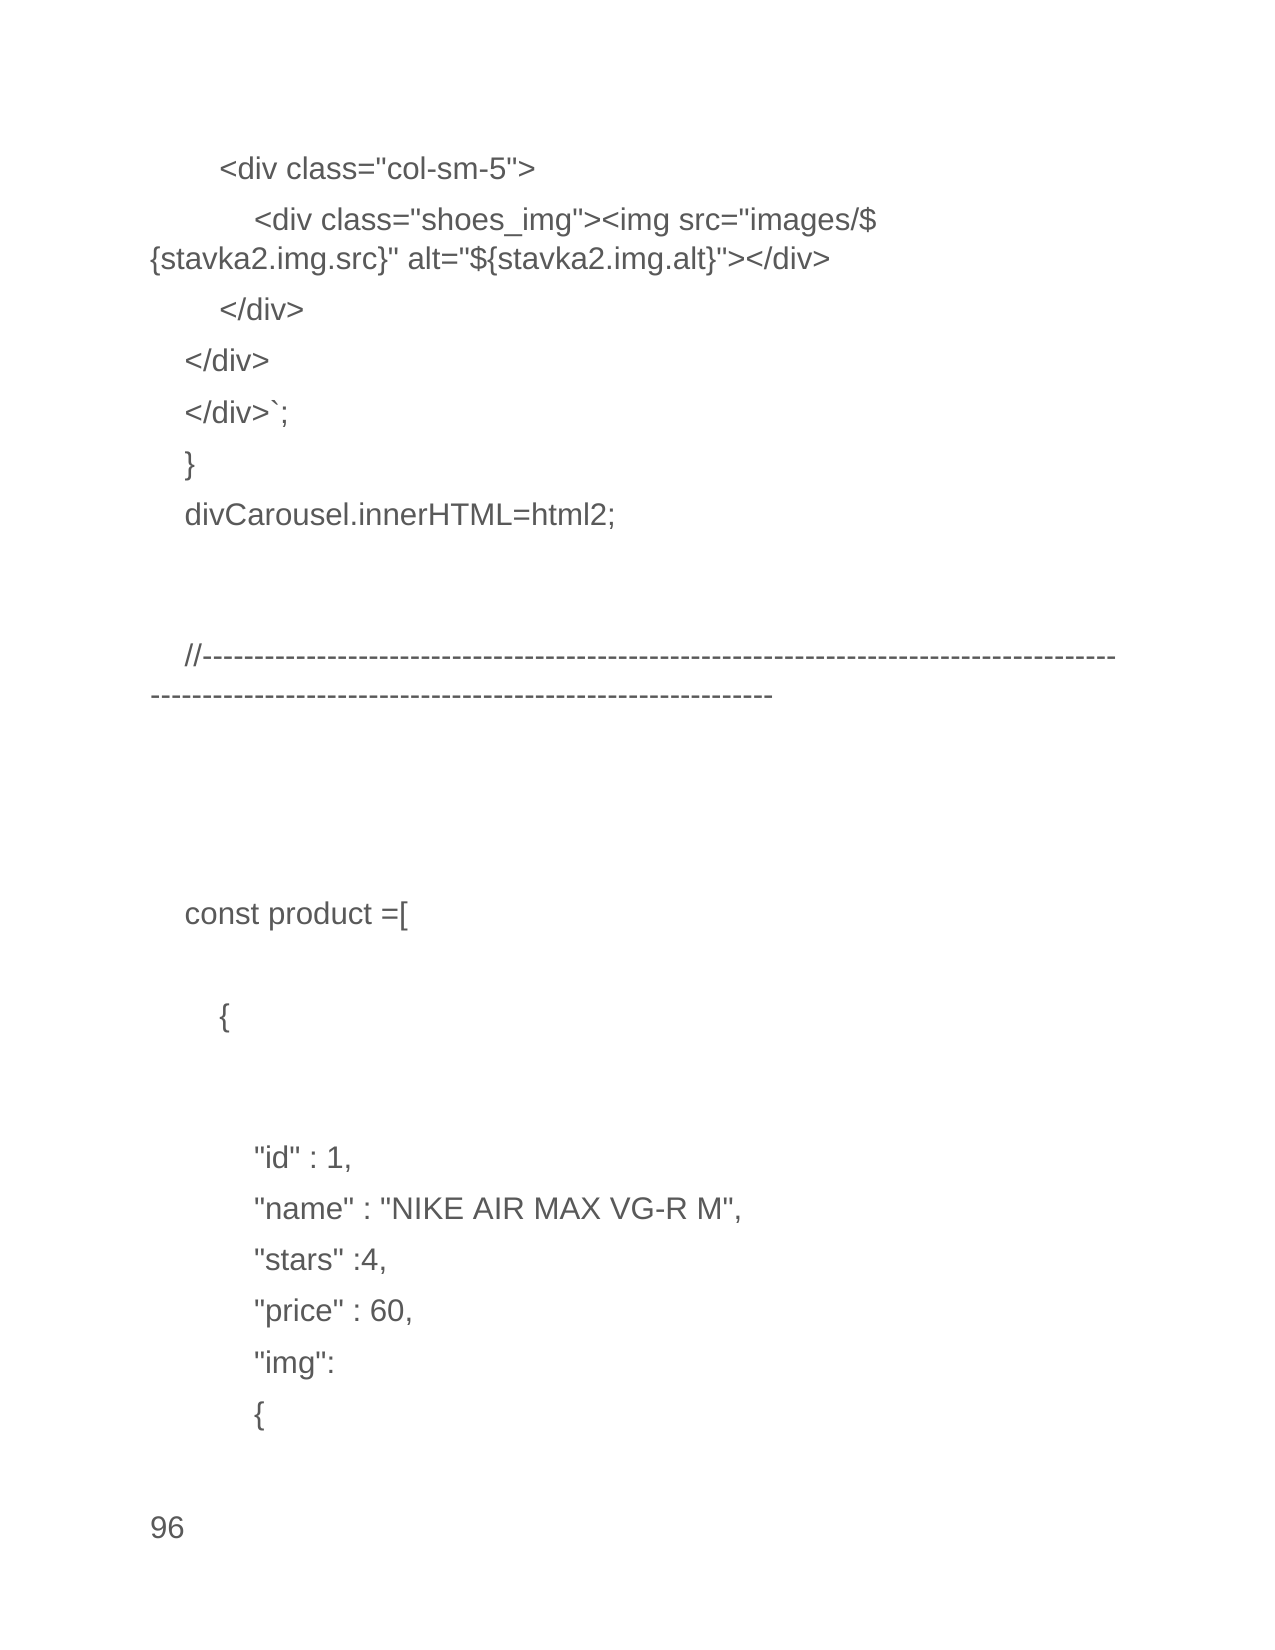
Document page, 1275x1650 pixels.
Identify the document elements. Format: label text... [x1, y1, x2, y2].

text "stars" :4, [150, 1241, 1125, 1277]
text "price" : 60, [150, 1292, 1125, 1328]
text <div class="col-sm-5"> [150, 150, 1125, 186]
text } [150, 445, 1125, 481]
text <div class="shoes_img"><img src="images/${stavka2.img.src}" alt="${stavka2.img.alt}"></div> [150, 201, 1125, 276]
text "id" : 1, [150, 1139, 1125, 1175]
text { [150, 997, 1125, 1033]
text </div>`; [150, 394, 1125, 430]
text const product =[ [150, 895, 1125, 931]
text "img": [150, 1344, 1125, 1380]
text { [150, 1395, 1125, 1431]
text </div> [150, 342, 1125, 378]
text divCarousel.innerHTML=html2; [150, 496, 1125, 532]
text </div> [150, 291, 1125, 327]
text //---------------------------------------------------------------------------------------------------------------------------------------------------- [150, 637, 1125, 712]
text "name" : "NIKE AIR MAX VG-R M", [150, 1190, 1125, 1226]
